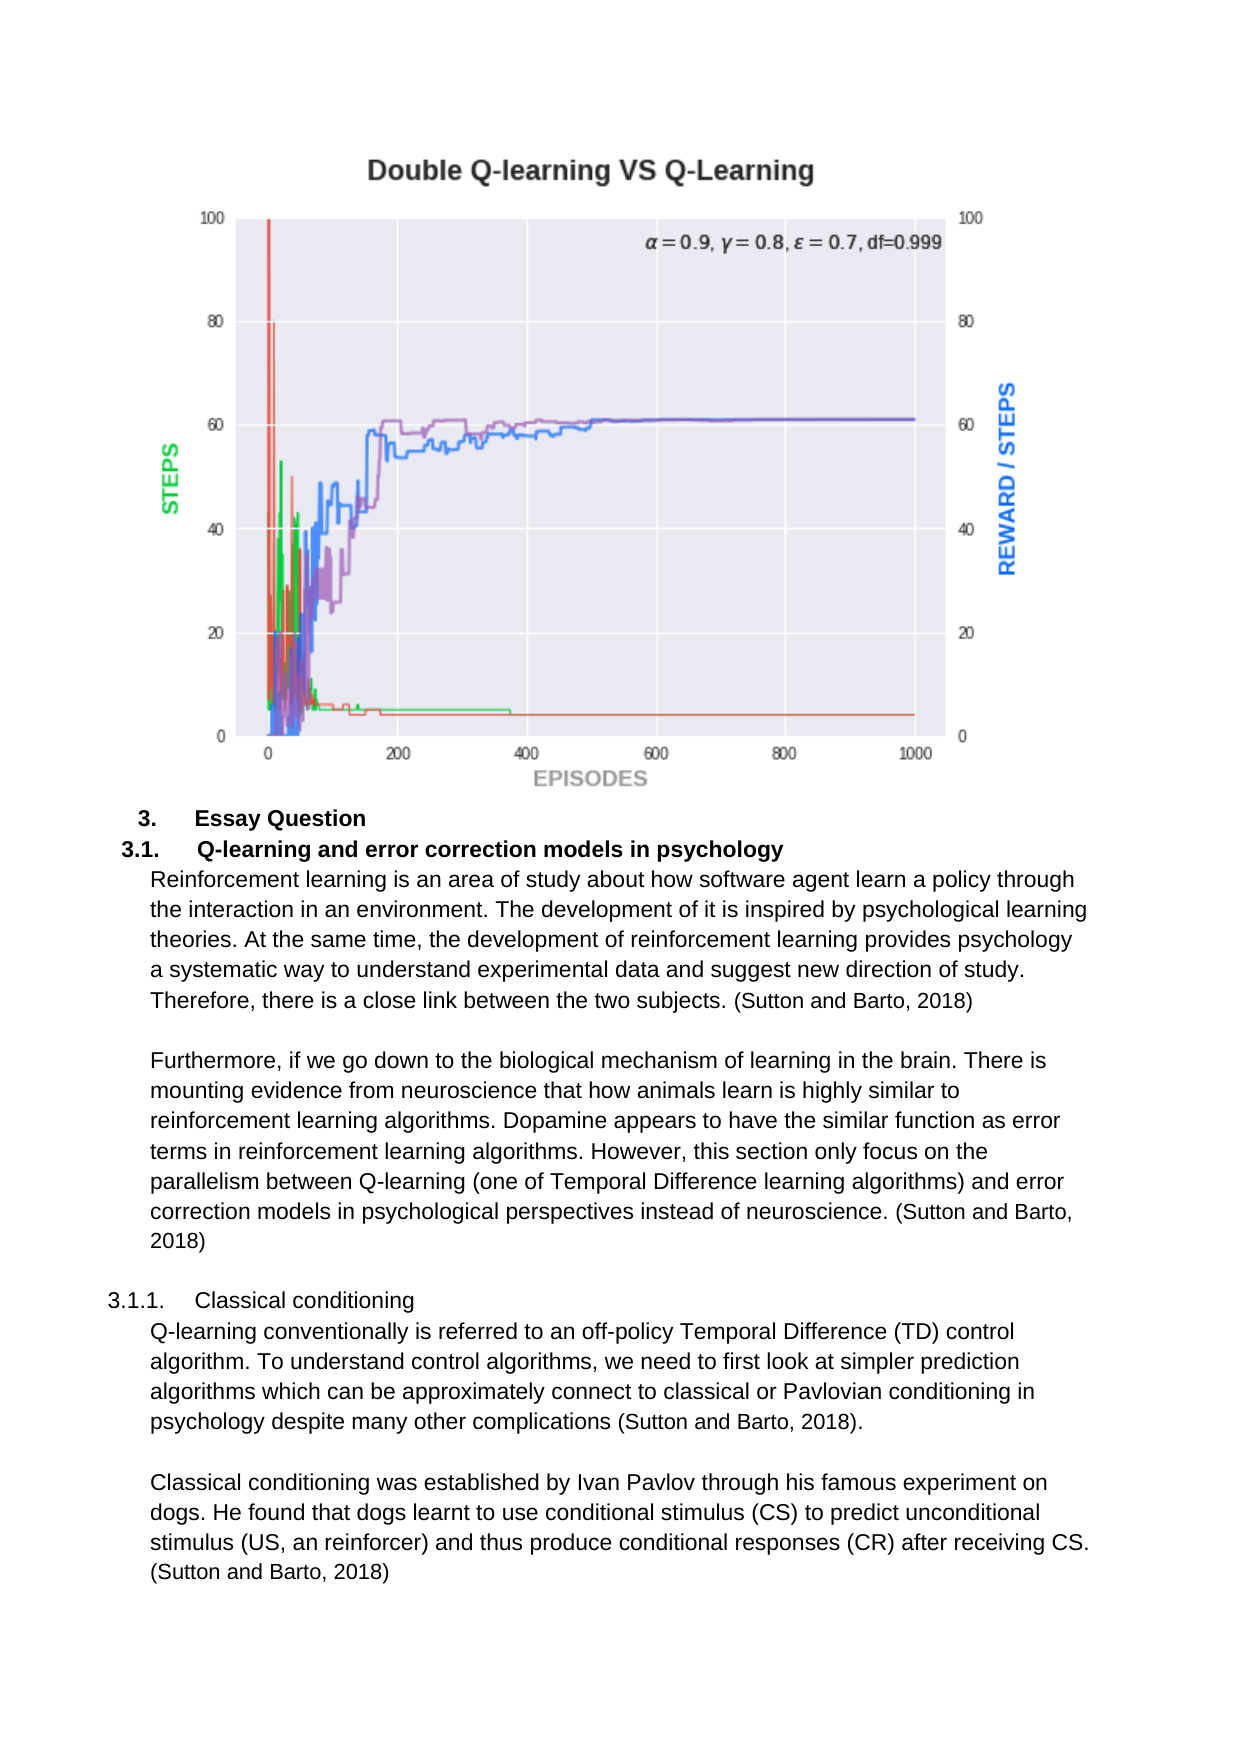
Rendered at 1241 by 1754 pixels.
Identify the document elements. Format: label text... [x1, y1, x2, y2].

text Q-learning conventionally is referred to an off-policy Temporal Difference (TD) control algorithm. To understand control algorithms, we need to first look at simpler prediction algorithms which can be approximately connect to classical or Pavlovian conditioning in psychology despite many other complications (Sutton and Barto, 2018). [150, 1318, 1090, 1434]
picture [150, 150, 1032, 802]
list Essay Question [157, 805, 1090, 832]
list Q-learning and error correction models in psychology [159, 836, 1090, 862]
text Reinforcement learning is an area of study about how software agent learn a policy through the interaction in an environment. The development of it is inspired by psychological learning theories. At the same time, the development of reinforcement learning provides psychology a systematic way to understand experimental data and suggest new direction of study. Therefore, there is a close link between the two subjects. (Sutton and Barto, 2018) [150, 866, 1090, 1013]
text Classical conditioning was established by Ivan Pavlov through his famous experiment on dogs. He found that dogs learnt to use conditional stimulus (CS) to predict unconditional stimulus (US, an reinforcer) and thus produce conditional responses (CR) after receiving CS. (Sutton and Barto, 2018) [150, 1469, 1090, 1584]
list Classical conditioning [165, 1287, 1090, 1314]
text Furthermore, if we go down to the biological mechanism of learning in the brain. There is mounting evidence from neuroscience that how animals learn is highly similar to reinforcement learning algorithms. Dopamine appears to have the similar function as error terms in reinforcement learning algorithms. However, this section only focus on the parallelism between Q-learning (one of Temporal Difference learning algorithms) and error correction models in psychological perspectives instead of neuroscience. (Sutton and Barto, 2018) [150, 1047, 1090, 1253]
